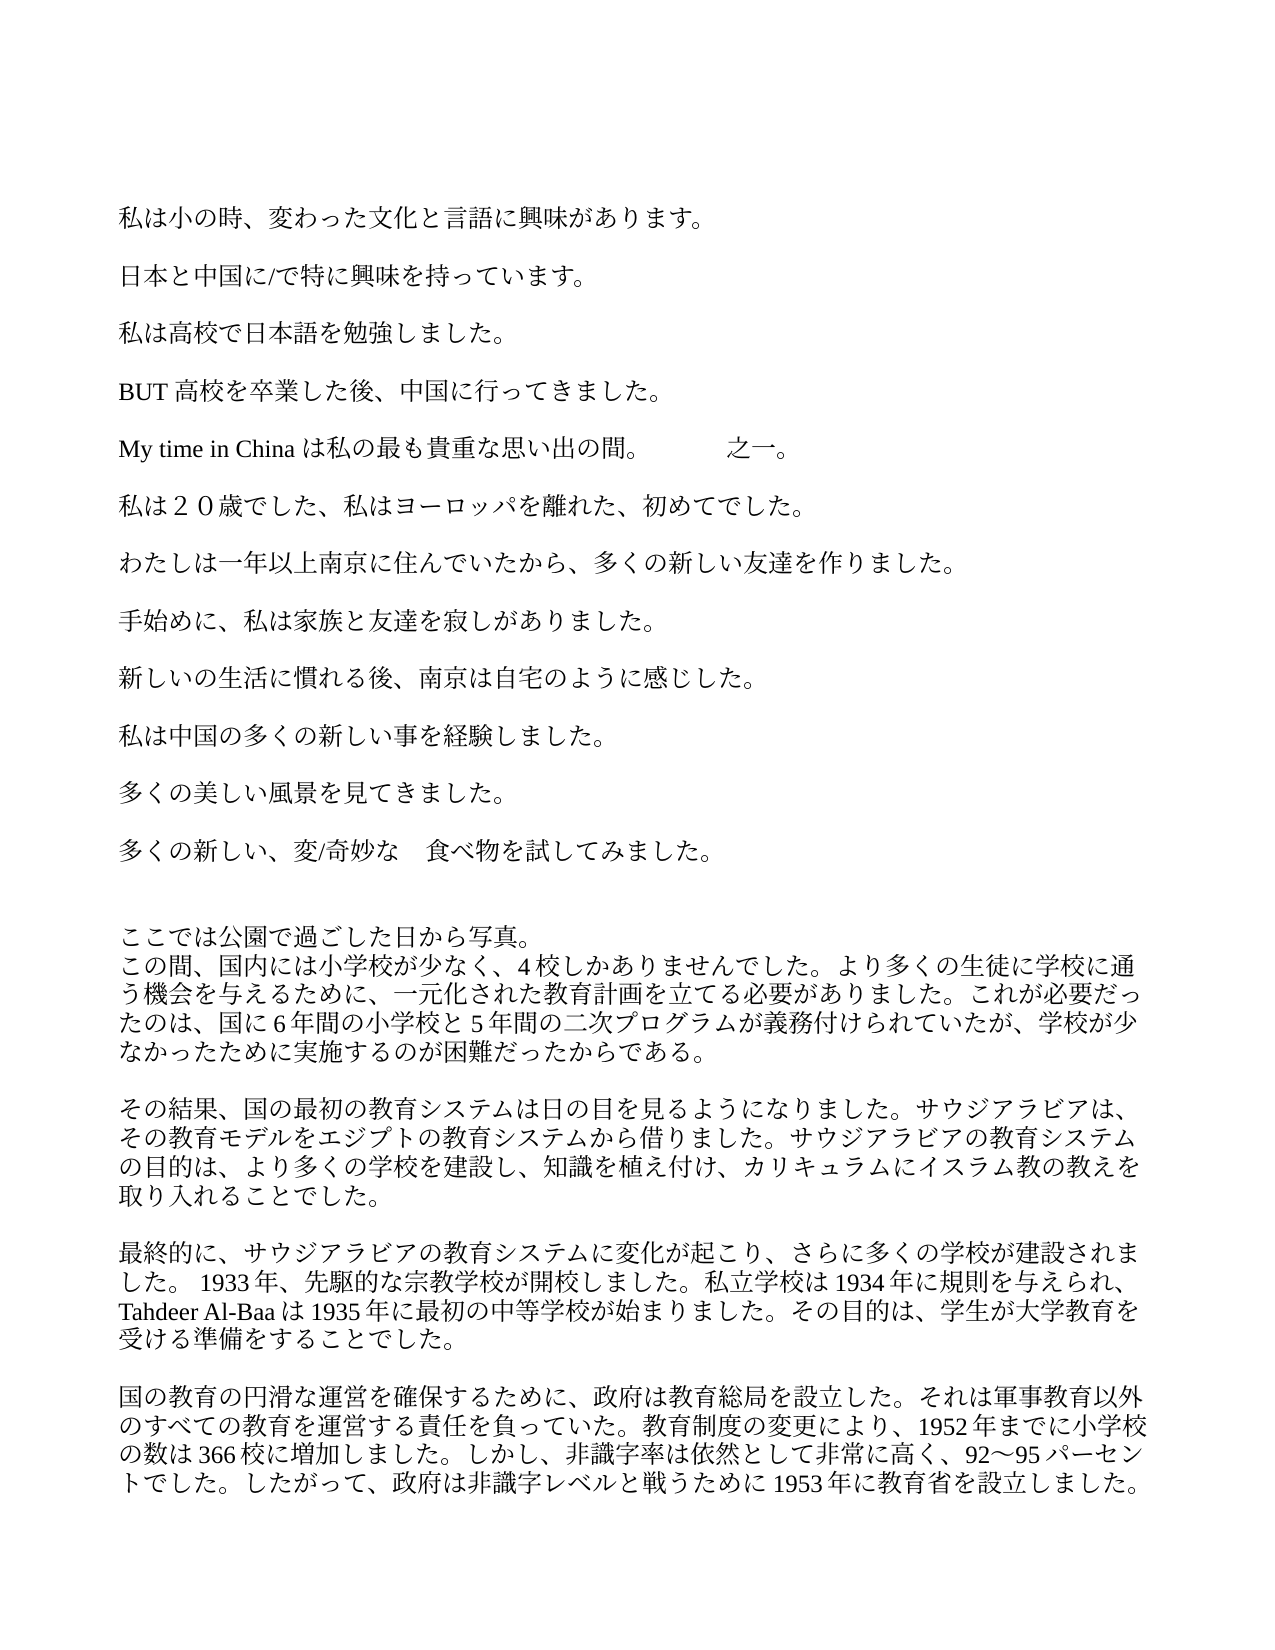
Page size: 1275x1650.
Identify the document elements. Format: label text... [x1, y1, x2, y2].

text 最終的に、サウジアラビアの教育システムに変化が起こり、さらに多くの学校が建設されました。 1933年、先駆的な宗教学校が開校しました。私立学校は1934年に規則を与えられ、Tahdeer Al-Baaは1935年に最初の中等学校が始まりました。その目的は、学生が大学教育を受ける準備をすることでした。 [118, 1239, 1157, 1354]
text 国の教育の円滑な運営を確保するために、政府は教育総局を設立した。それは軍事教育以外のすべての教育を運営する責任を負っていた。教育制度の変更により、1952年までに小学校の数は366校に増加しました。しかし、非識字率は依然として非常に高く、92〜95パーセントでした。したがって、政府は非識字レベルと戦うために1953年に教育省を設立しました。 [118, 1383, 1157, 1498]
text ここでは公園で過ごした日から写真。 [118, 923, 1157, 952]
text 手始めに、私は家族と友達を寂しがありました。 [118, 607, 1157, 636]
text My time in China は私の最も貴重な思い出の間。 之一。 [118, 434, 1157, 463]
text 私は高校で日本語を勉強しました。 [118, 319, 1157, 348]
text 新しいの生活に慣れる後、南京は自宅のように感じした。 [118, 664, 1157, 693]
text わたしは一年以上南京に住んでいたから、多くの新しい友達を作りました。 [118, 549, 1157, 578]
text BUT 高校を卒業した後、中国に行ってきました。 [118, 377, 1157, 406]
text 多くの新しい、変/奇妙な 食べ物を試してみました。 [118, 837, 1157, 866]
text その結果、国の最初の教育システムは日の目を見るようになりました。サウジアラビアは、その教育モデルをエジプトの教育システムから借りました。サウジアラビアの教育システムの目的は、より多くの学校を建設し、知識を植え付け、カリキュラムにイスラム教の教えを取り入れることでした。 [118, 1096, 1157, 1211]
text 多くの美しい風景を見てきました。 [118, 779, 1157, 808]
text 日本と中国に/で特に興味を持っています。 [118, 262, 1157, 291]
text この間、国内には小学校が少なく、4校しかありませんでした。より多くの生徒に学校に通う機会を与えるために、一元化された教育計画を立てる必要がありました。これが必要だったのは、国に6年間の小学校と5年間の二次プログラムが義務付けられていたが、学校が少なかったために実施するのが困難だったからである。 [118, 952, 1157, 1067]
text 私は小の時、変わった文化と言語に興味があります。 [118, 204, 1157, 233]
text 私は中国の多くの新しい事を経験しました。 [118, 722, 1157, 751]
text 私は２０歳でした、私はヨーロッパを離れた、初めてでした。 [118, 492, 1157, 521]
